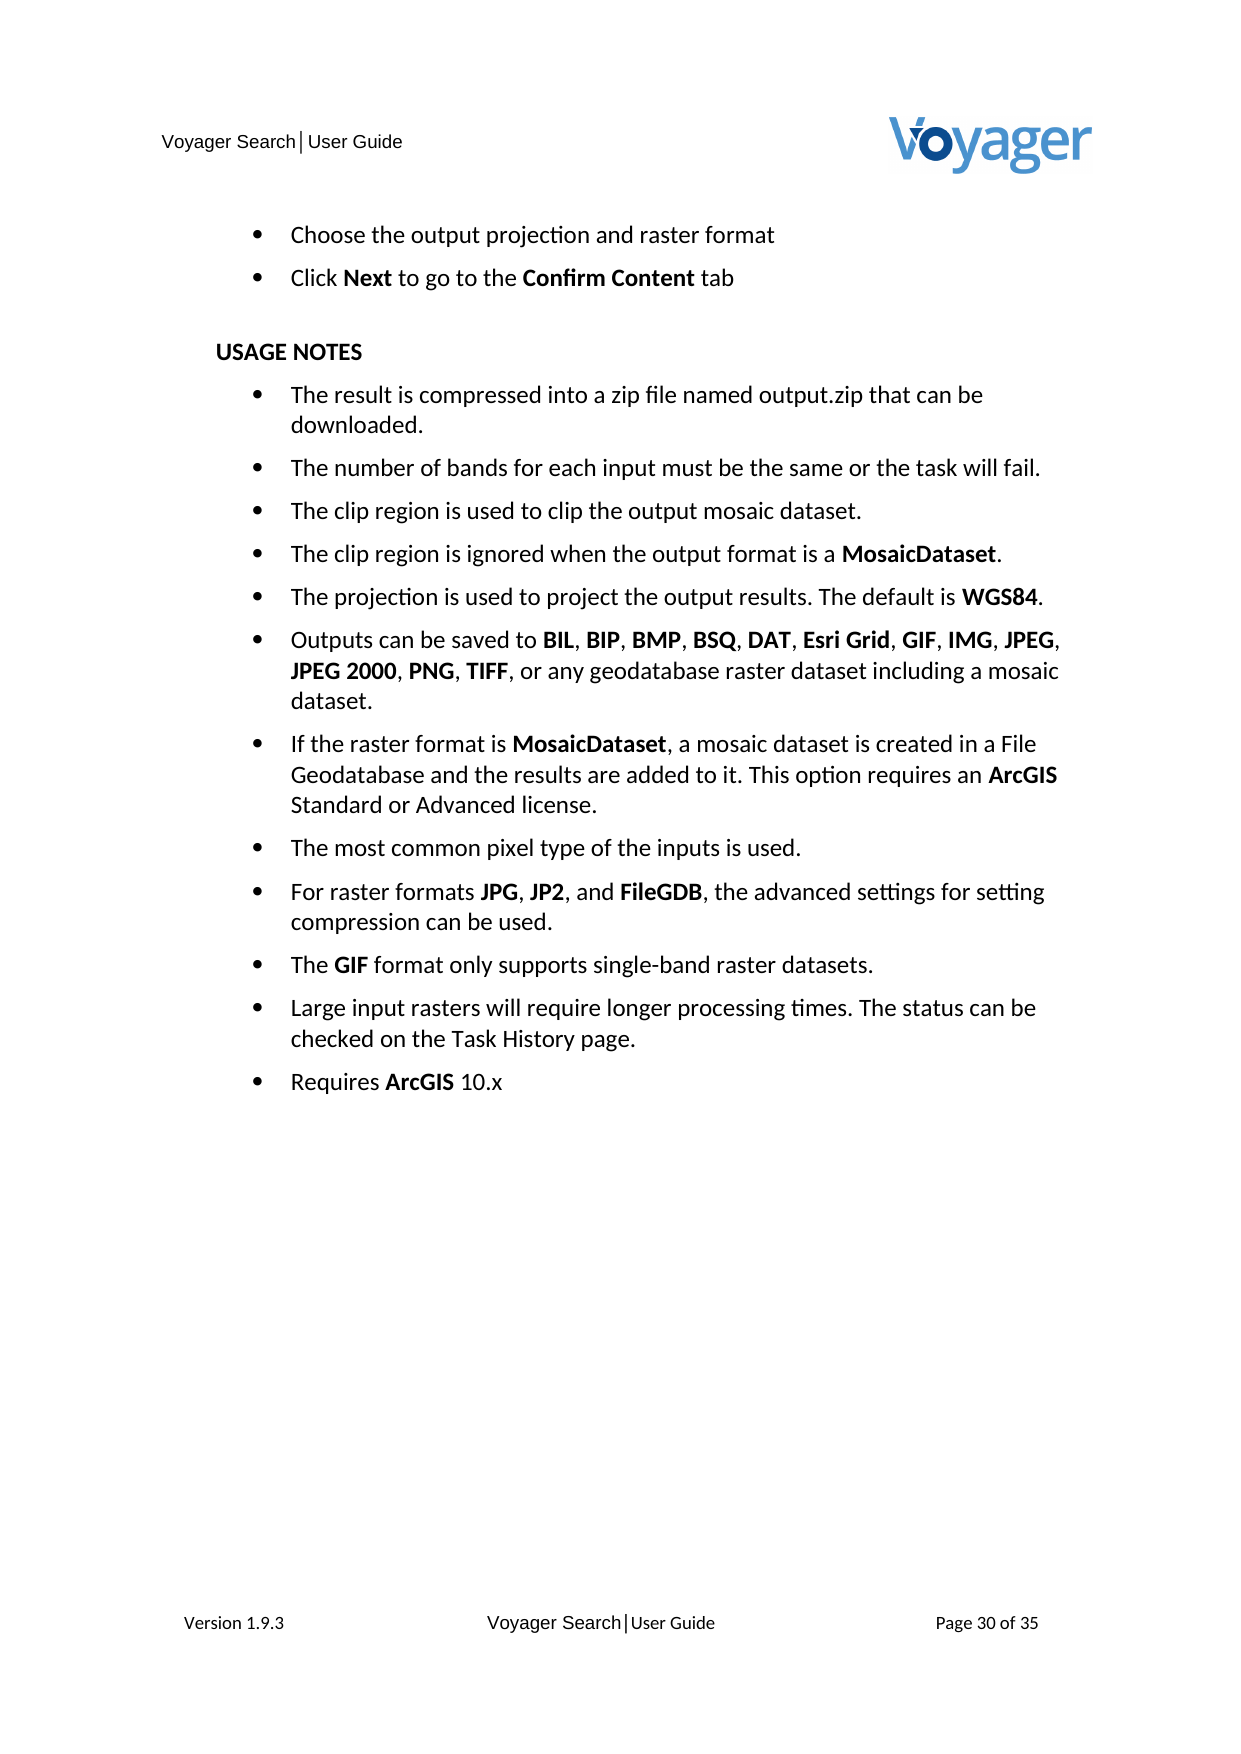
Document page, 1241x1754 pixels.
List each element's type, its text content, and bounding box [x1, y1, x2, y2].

picture [887, 116, 1093, 174]
list The GIF format only supports single-band raster datasets. [253, 949, 1090, 980]
text USAGE NOTES [216, 336, 1090, 366]
list The clip region is ignored when the output format is a MosaicDataset. [253, 538, 1090, 569]
list The projection is used to project the output results. The default is WGS84. [253, 581, 1090, 612]
list Large input rasters will require longer processing times. The status can be checked on the Task History page. [253, 992, 1090, 1053]
list The most common pixel type of the inputs is used. [253, 833, 1090, 863]
list Choose the output projection and raster format [253, 219, 1090, 250]
list The clip region is used to clip the output mosaic dataset. [253, 495, 1090, 526]
list For raster formats JPG, JP2, and FileGDB, the advanced settings for setting compression can be used. [253, 876, 1090, 937]
list Click Next to go to the Confirm Content tab [253, 262, 1090, 323]
list The result is compressed into a zip file named output.zip that can be downloaded. [253, 379, 1090, 440]
list The number of bands for each input must be the same or the task will fail. [253, 452, 1090, 483]
list Outputs can be saved to BIL, BIP, BMP, BSQ, DAT, Esri Grid, GIF, IMG, JPEG, JPEG 2000, PNG, TIFF, or any geodatabase raster dataset including a mosaic dataset. [253, 624, 1090, 716]
list Requires ArcGIS 10.x [253, 1066, 1090, 1096]
list If the raster format is MosaicDataset, a mosaic dataset is created in a File Geodatabase and the results are added to it. This option requires an ArcGIS Standard or Advanced license. [253, 728, 1090, 820]
